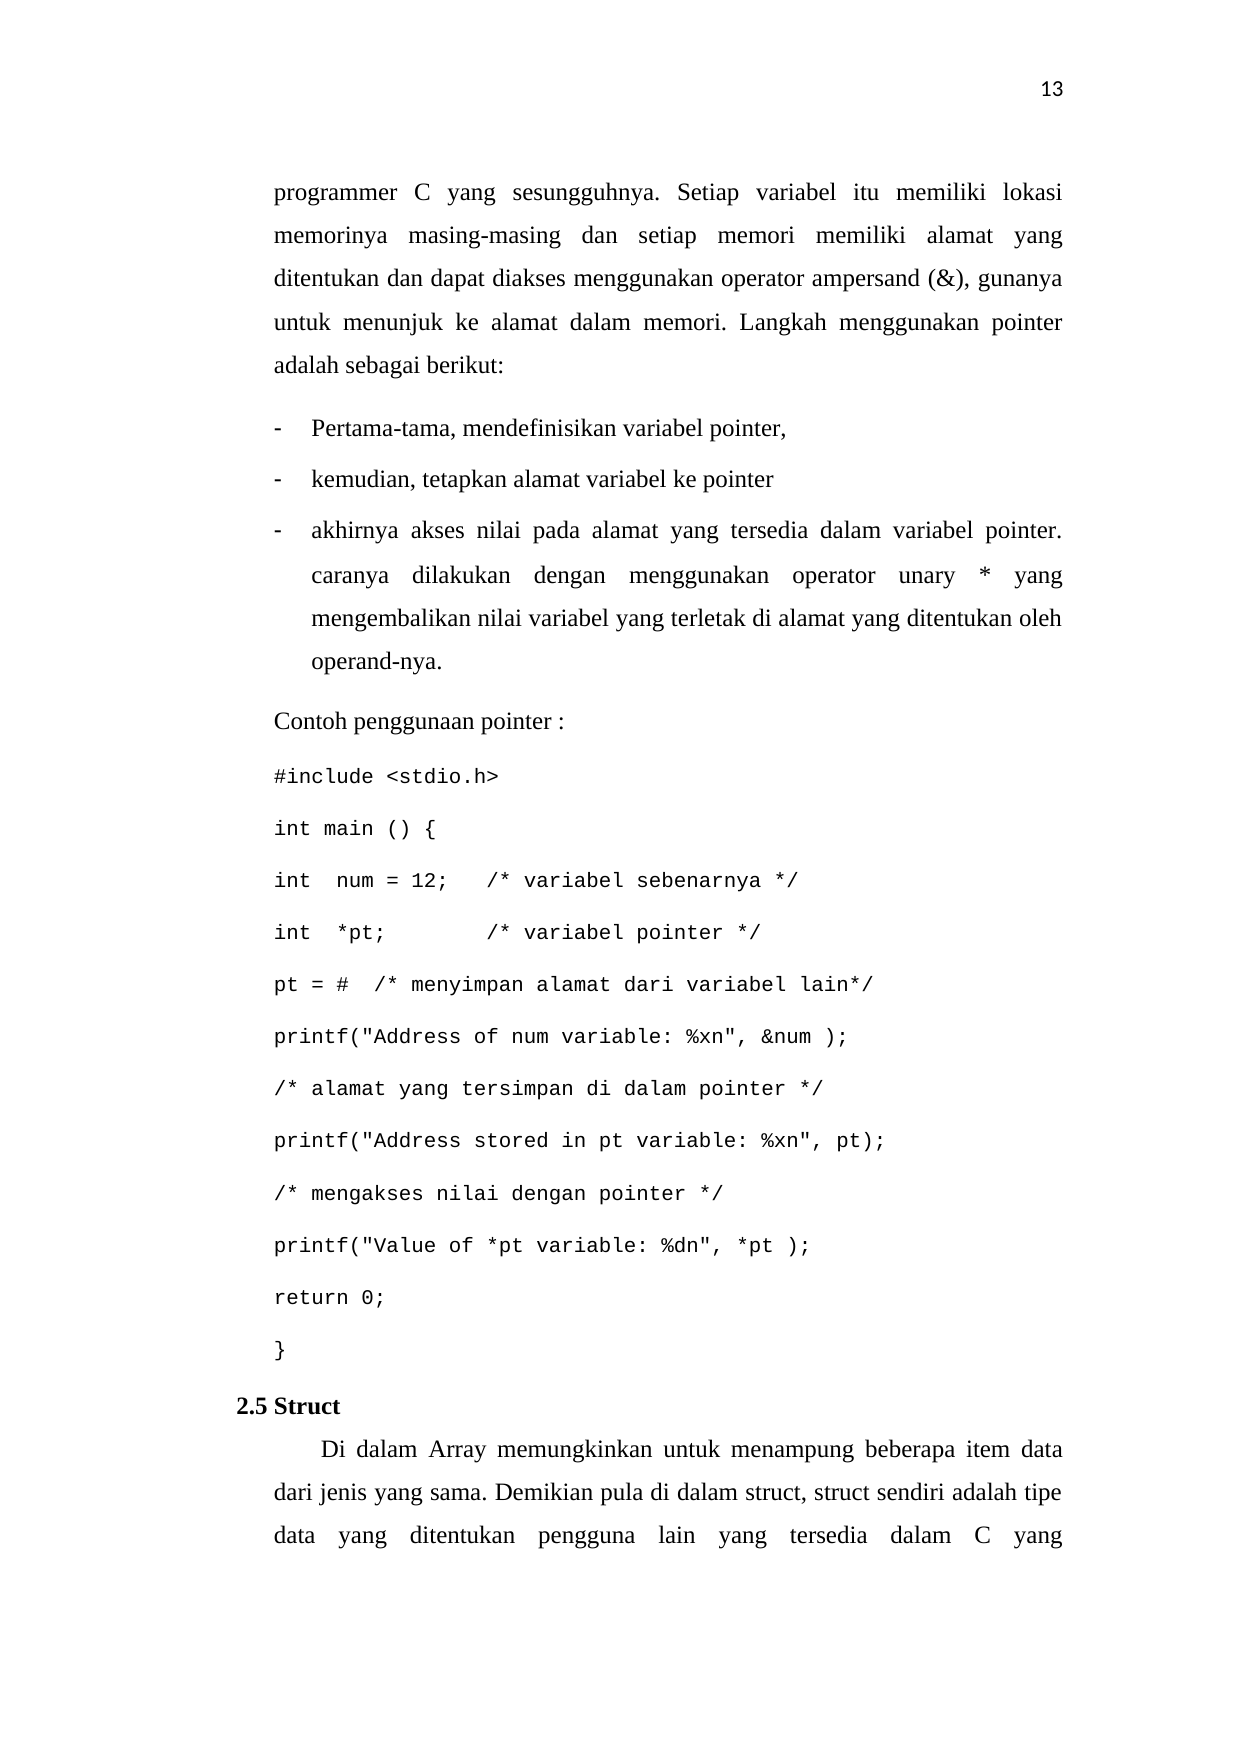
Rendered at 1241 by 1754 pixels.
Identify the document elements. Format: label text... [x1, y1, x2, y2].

list akhirnya akses nilai pada alamat yang tersedia dalam variabel pointer. caranya dilakukan dengan menggunakan operator unary * yang mengembalikan nilai variabel yang terletak di alamat yang ditentukan oleh operand-nya. [274, 512, 1063, 675]
list kemudian, tetapkan alamat variabel ke pointer [274, 461, 1063, 494]
text printf("Value of *pt variable: %dn", *pt ); [274, 1234, 1063, 1258]
text /* mengakses nilai dengan pointer */ [274, 1182, 1063, 1206]
subtitle Struct [236, 1391, 1063, 1419]
text Contoh penggunaan pointer : [274, 706, 1063, 735]
text printf("Address of num variable: %xn", &num ); [274, 1026, 1063, 1050]
text } [274, 1339, 1063, 1362]
list Pertama-tama, mendefinisikan variabel pointer, [274, 409, 1063, 443]
text pt = # /* menyimpan alamat dari variabel lain*/ [274, 974, 1063, 998]
text int num = 12; /* variabel sebenarnya */ [274, 870, 1063, 894]
text #include <stdio.h> [274, 766, 1063, 789]
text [274, 1434, 1063, 1549]
text int main () { [274, 818, 1063, 842]
text printf("Address stored in pt variable: %xn", pt); [274, 1130, 1063, 1154]
text /* alamat yang tersimpan di dalam pointer */ [274, 1078, 1063, 1102]
text return 0; [274, 1287, 1063, 1310]
text int *pt; /* variabel pointer */ [274, 922, 1063, 946]
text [274, 177, 1063, 378]
